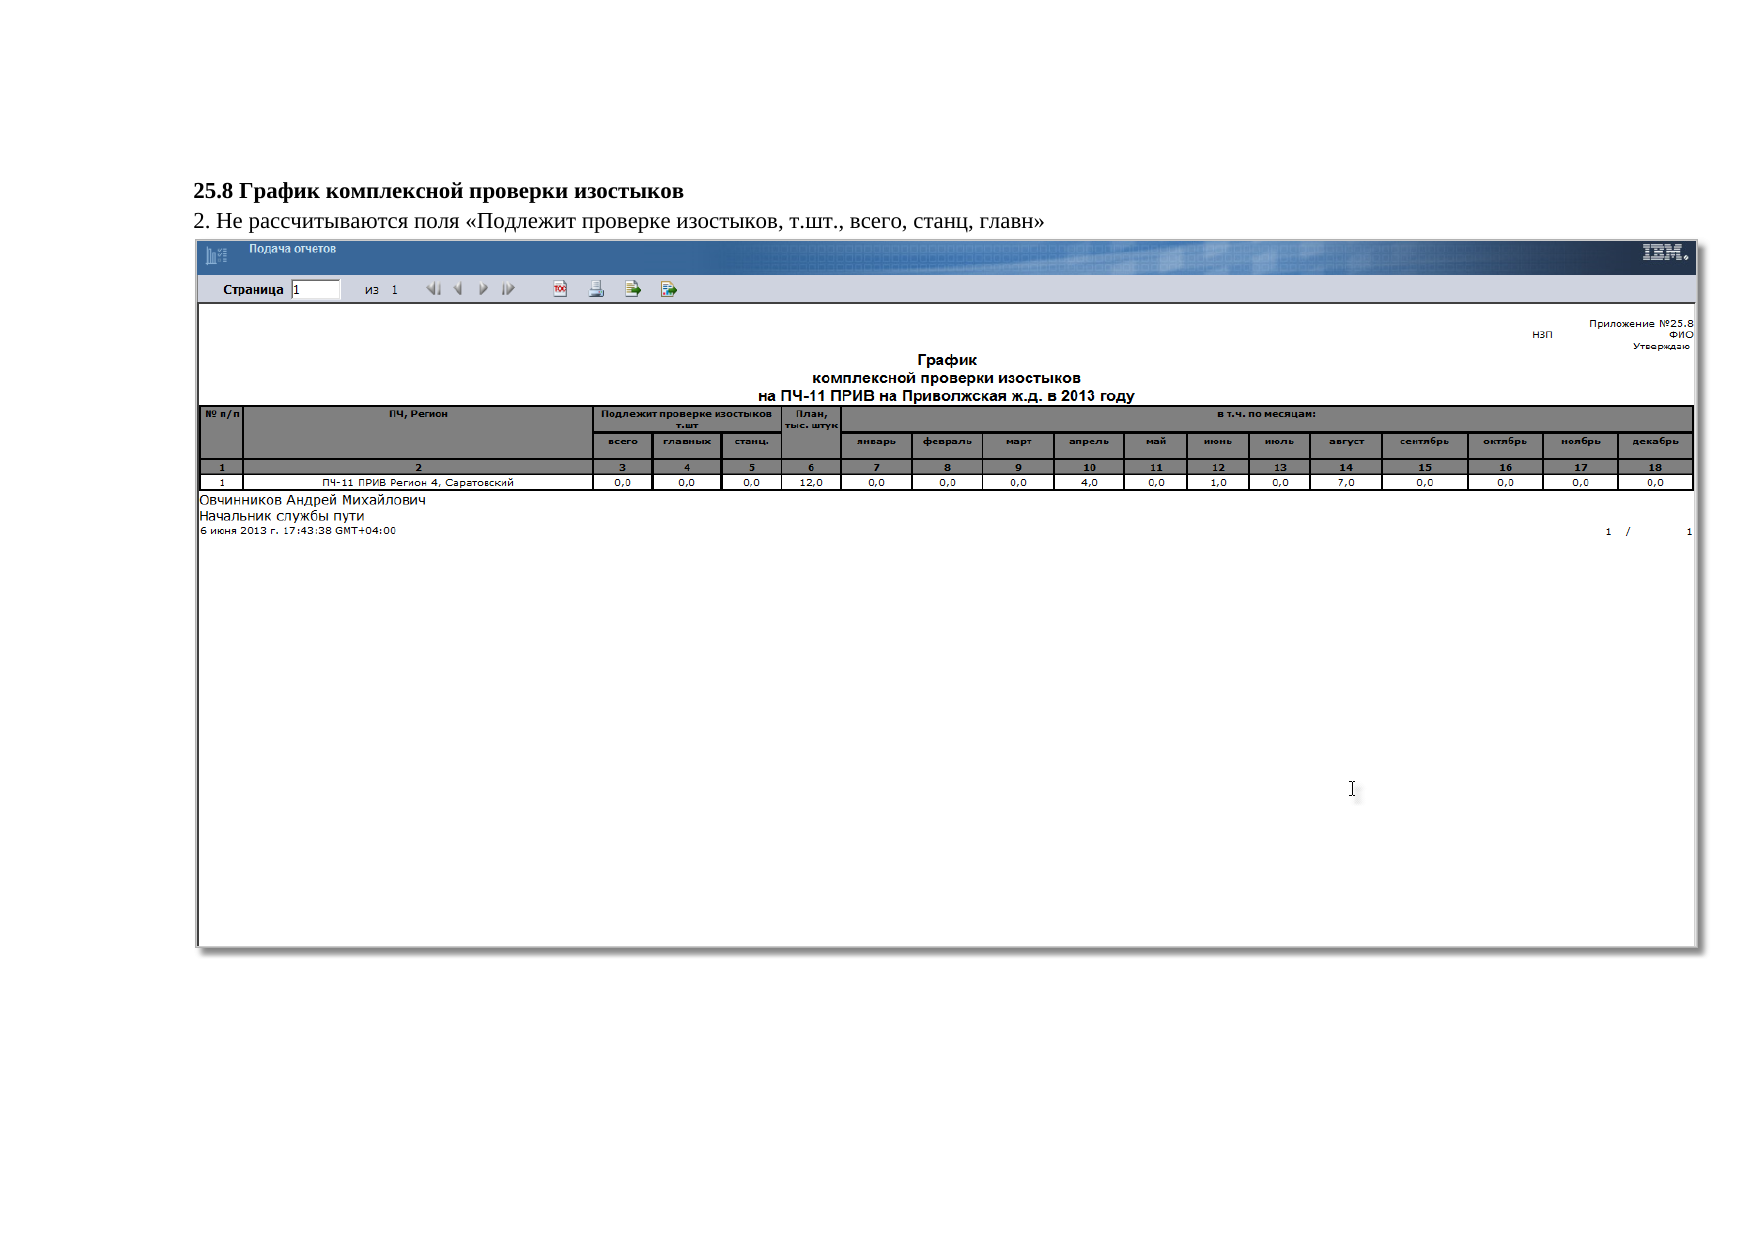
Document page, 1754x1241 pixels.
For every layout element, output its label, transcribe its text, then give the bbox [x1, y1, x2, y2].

list 2. Не рассчитываются поля «Подлежит проверке изостыков, т.шт., всего, станц, главн» [193, 207, 1636, 234]
picture [193, 237, 1711, 961]
list 25.8 График комплексной проверки изостыков [193, 177, 1636, 203]
